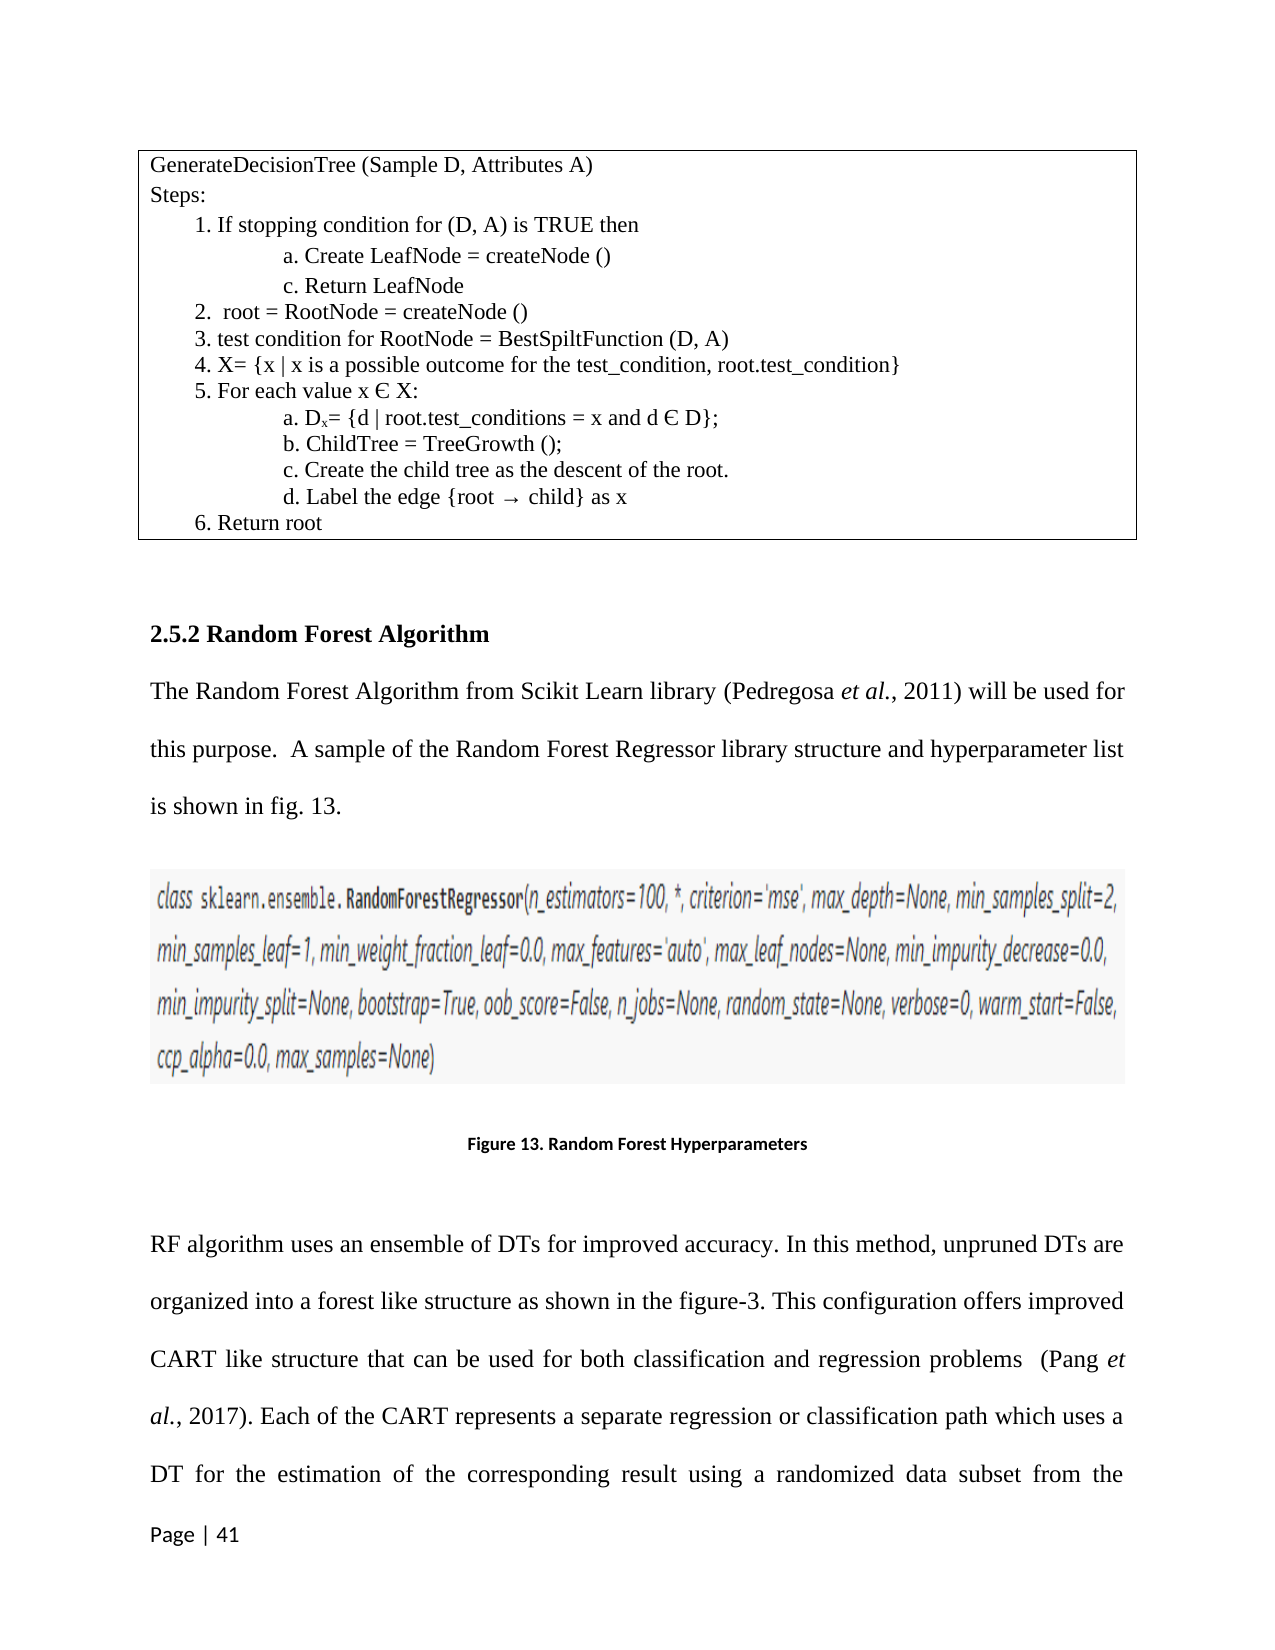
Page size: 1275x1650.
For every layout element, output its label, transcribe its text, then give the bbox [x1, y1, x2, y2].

table_header GenerateDecisionTree (Sample D, Attributes A) Steps: 1. If stopping condition for (D, A) is TRUE then a. Create LeafNode = createNode () c. Return LeafNode 2. root = RootNode = createNode () 3. test condition for RootNode = BestSpiltFunction (D, A) 4. X= {x | x is a possible outcome for the test_condition, root.test_condition} 5. For each value x Є X: a. Dx= {d | root.test_conditions = x and d Є D}; b. ChildTree = TreeGrowth (); c. Create the child tree as the descent of the root. d. Label the edge {root → child} as x 6. Return root [139, 151, 1136, 539]
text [150, 1229, 1125, 1488]
subtitle 2.5.2 Random Forest Algorithm [150, 619, 1125, 647]
picture [150, 869, 1125, 1084]
text Figure 13. Random Forest Hyperparameters [150, 1132, 1125, 1155]
text The Random Forest Algorithm from Scikit Learn library (Pedregosa et al., 2011) will be used for this purpose. A sample of the Random Forest Regressor library structure and hyperparameter list is shown in fig. 13. [150, 676, 1125, 820]
